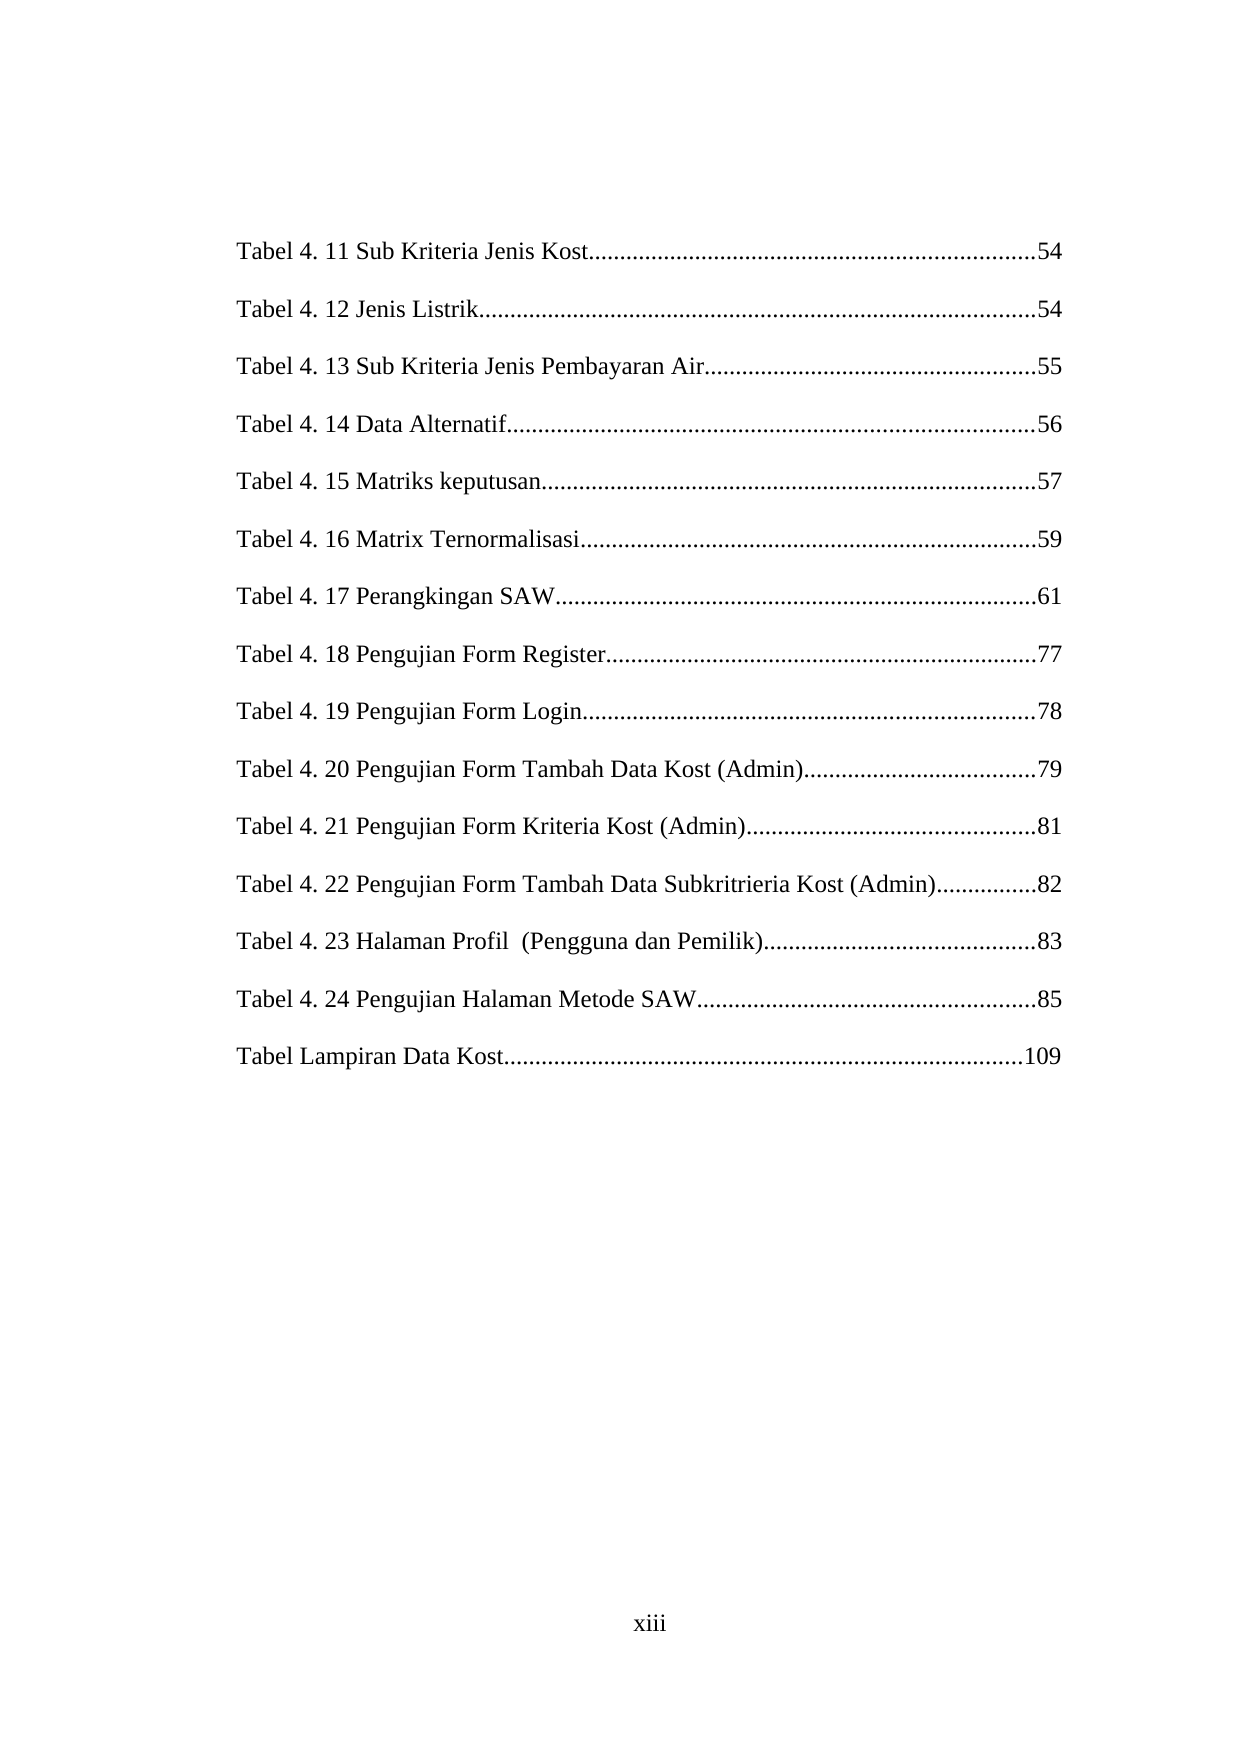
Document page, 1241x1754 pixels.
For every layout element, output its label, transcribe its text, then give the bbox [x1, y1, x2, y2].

text Tabel 4. 15 Matriks keputusan 57 [236, 466, 1063, 495]
text Tabel 4. 20 Pengujian Form Tambah Data Kost (Admin) 79 [236, 754, 1063, 782]
text Tabel 4. 14 Data Alternatif 56 [236, 409, 1063, 437]
text Tabel 4. 17 Perangkingan SAW 61 [236, 581, 1063, 610]
text Tabel 4. 18 Pengujian Form Register 77 [236, 639, 1063, 667]
text Tabel 4. 24 Pengujian Halaman Metode SAW 85 [236, 984, 1063, 1012]
text Tabel 4. 16 Matrix Ternormalisasi 59 [236, 524, 1063, 552]
text Tabel 4. 11 Sub Kriteria Jenis Kost 54 [236, 236, 1063, 265]
text Tabel 4. 19 Pengujian Form Login 78 [236, 696, 1063, 725]
text Tabel Lampiran Data Kost 109 [236, 1041, 1063, 1070]
text Tabel 4. 23 Halaman Profil (Pengguna dan Pemilik) 83 [236, 926, 1063, 955]
text Tabel 4. 21 Pengujian Form Kriteria Kost (Admin) 81 [236, 811, 1063, 840]
text Tabel 4. 22 Pengujian Form Tambah Data Subkritrieria Kost (Admin) 82 [236, 869, 1063, 897]
text Tabel 4. 12 Jenis Listrik 54 [236, 294, 1063, 322]
text Tabel 4. 13 Sub Kriteria Jenis Pembayaran Air 55 [236, 351, 1063, 380]
